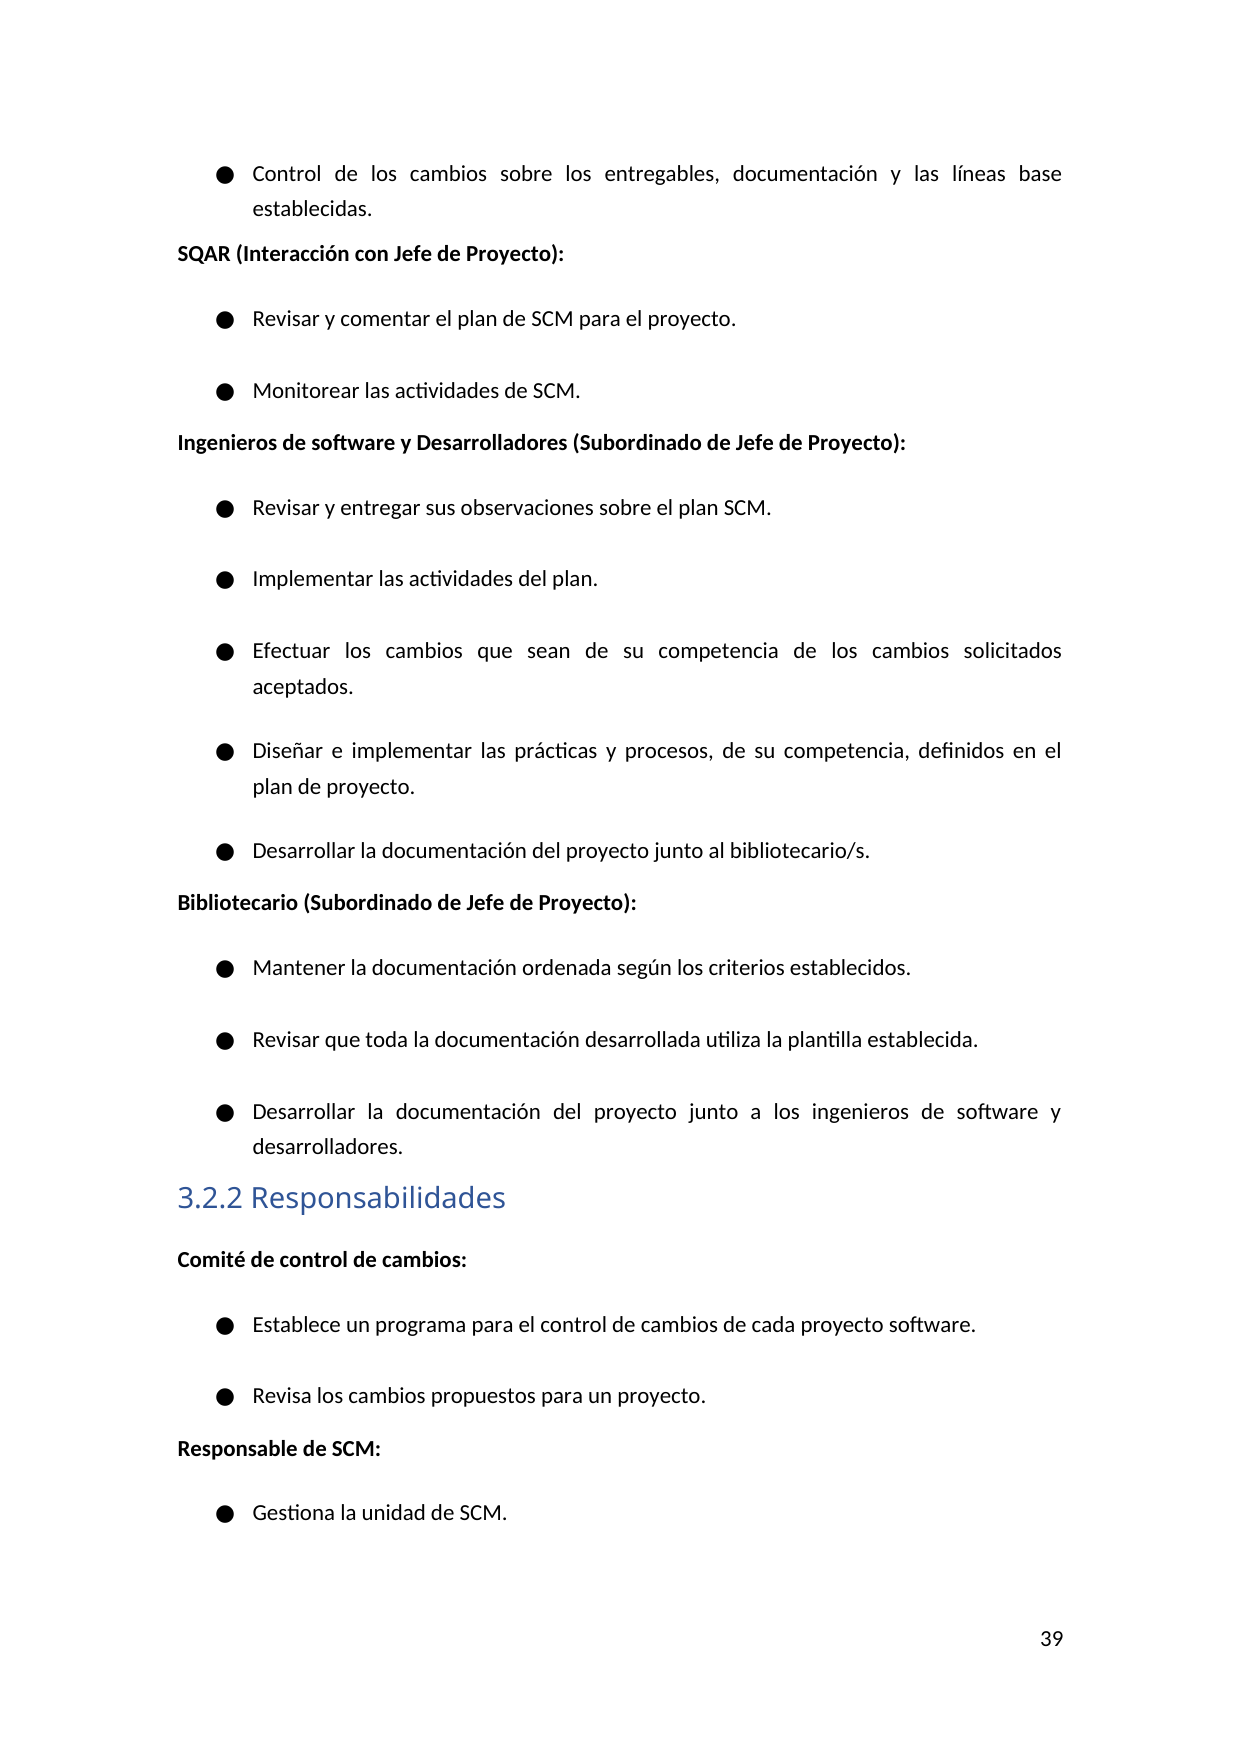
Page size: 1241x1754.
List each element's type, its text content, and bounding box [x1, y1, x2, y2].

text Responsable de SCM: [177, 1434, 1063, 1462]
list Establece un programa para el control de cambios de cada proyecto software. [215, 1298, 1063, 1345]
list Revisar que toda la documentación desarrollada utiliza la plantilla establecida. [215, 1013, 1063, 1061]
text Comité de control de cambios: [177, 1245, 1063, 1273]
text Bibliotecario (Subordinado de Jefe de Proyecto): [177, 888, 1063, 917]
list Revisar y comentar el plan de SCM para el proyecto. [215, 292, 1063, 339]
list Desarrollar la documentación del proyecto junto al bibliotecario/s. [215, 825, 1063, 872]
list Monitorear las actividades de SCM. [215, 364, 1063, 411]
list Gestiona la unidad de SCM. [215, 1487, 1063, 1534]
list Control de los cambios sobre los entregables, documentación y las líneas base establecidas. [215, 148, 1063, 223]
list Efectuar los cambios que sean de su competencia de los cambios solicitados aceptados. [215, 625, 1063, 700]
text Ingenieros de software y Desarrolladores (Subordinado de Jefe de Proyecto): [177, 428, 1063, 456]
text SQAR (Interacción con Jefe de Proyecto): [177, 239, 1063, 267]
list Mantener la documentación ordenada según los criterios establecidos. [215, 942, 1063, 988]
list Implementar las actividades del plan. [215, 553, 1063, 600]
list Revisa los cambios propuestos para un proyecto. [215, 1370, 1063, 1417]
list Desarrollar la documentación del proyecto junto a los ingenieros de software y desarrolladores. [215, 1086, 1063, 1161]
list Revisar y entregar sus observaciones sobre el plan SCM. [215, 481, 1063, 528]
list Diseñar e implementar las prácticas y procesos, de su competencia, definidos en el plan de proyecto. [215, 725, 1063, 800]
subtitle 3.2.2 Responsabilidades [177, 1177, 1063, 1217]
